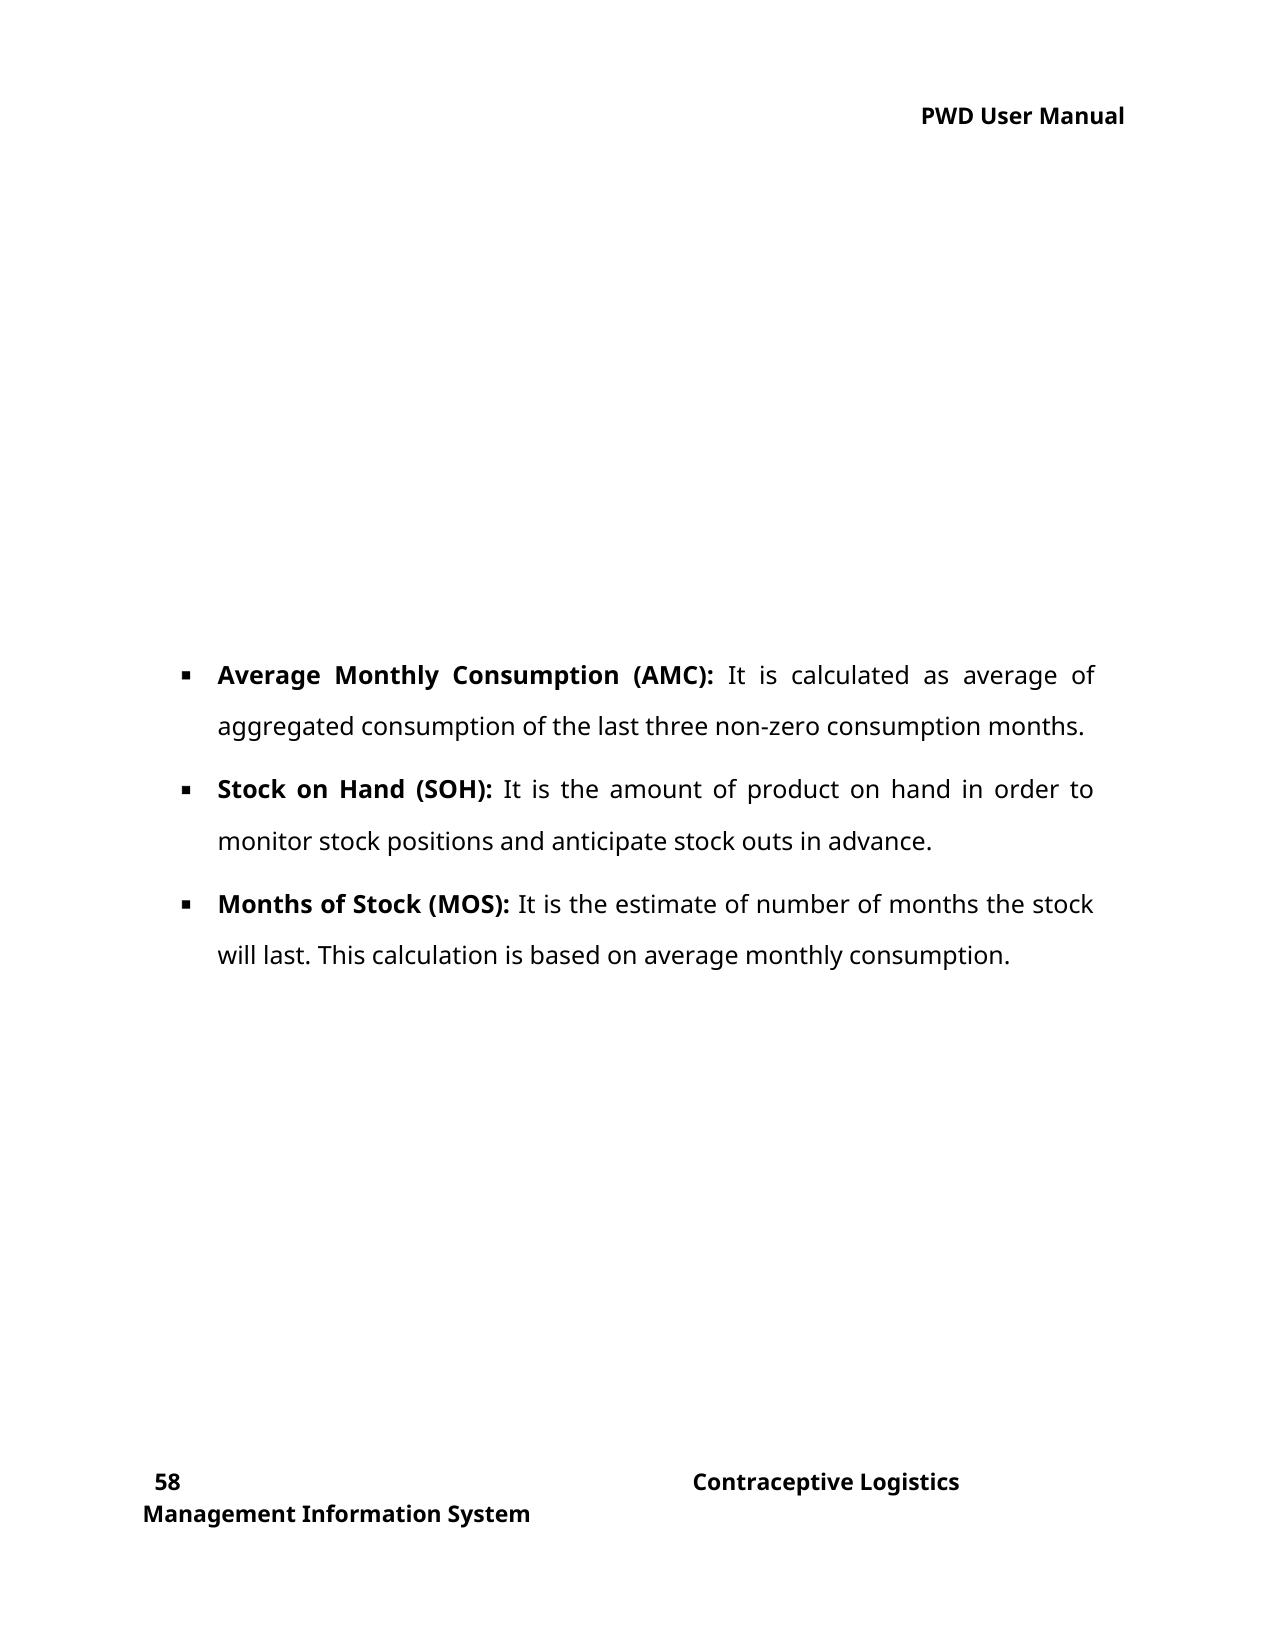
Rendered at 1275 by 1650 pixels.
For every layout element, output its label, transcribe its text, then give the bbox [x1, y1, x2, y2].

list Average Monthly Consumption (AMC): It is calculated as average of aggregated consumption of the last three non-zero consumption months. [180, 657, 1095, 743]
list Months of Stock (MOS): It is the estimate of number of months the stock will last. This calculation is based on average monthly consumption. [180, 887, 1095, 972]
list Stock on Hand (SOH): It is the amount of product on hand in order to monitor stock positions and anticipate stock outs in advance. [180, 772, 1095, 857]
